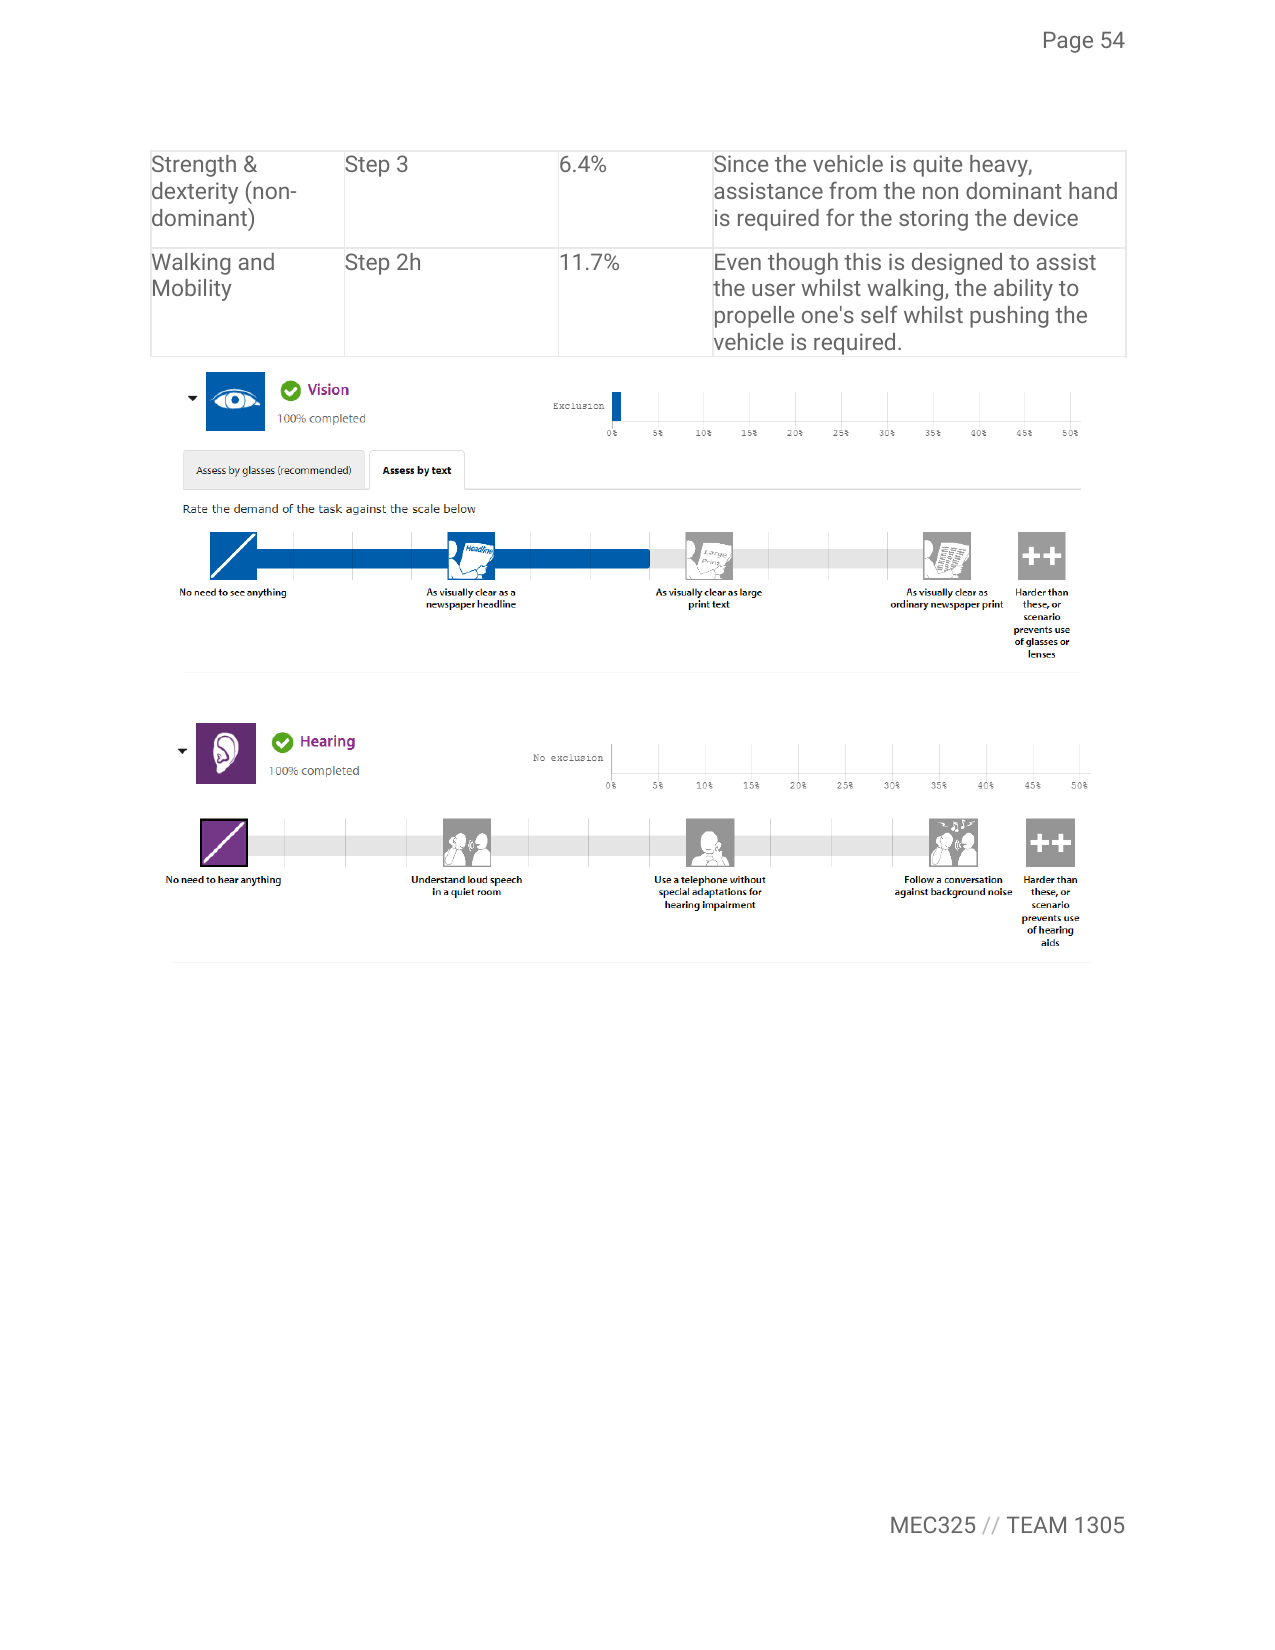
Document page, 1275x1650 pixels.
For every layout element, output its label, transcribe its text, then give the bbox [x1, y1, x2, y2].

table_cell Since the vehicle is quite heavy, assistance from the non dominant hand is required for the storing the device [714, 152, 1125, 247]
table_cell 11.7% [559, 249, 712, 356]
table_cell 6.4% [559, 152, 712, 247]
picture [150, 357, 1125, 673]
table_cell Even though this is designed to assist the user whilst walking, the ability to propelle one's self whilst pushing the vehicle is required. [714, 249, 1125, 356]
table_cell Walking and Mobility [152, 249, 344, 356]
table_cell Step 3 [345, 152, 558, 247]
table_cell Step 2h [345, 249, 558, 356]
picture [150, 708, 1125, 984]
table_cell Strength & dexterity (non-dominant) [152, 152, 344, 247]
